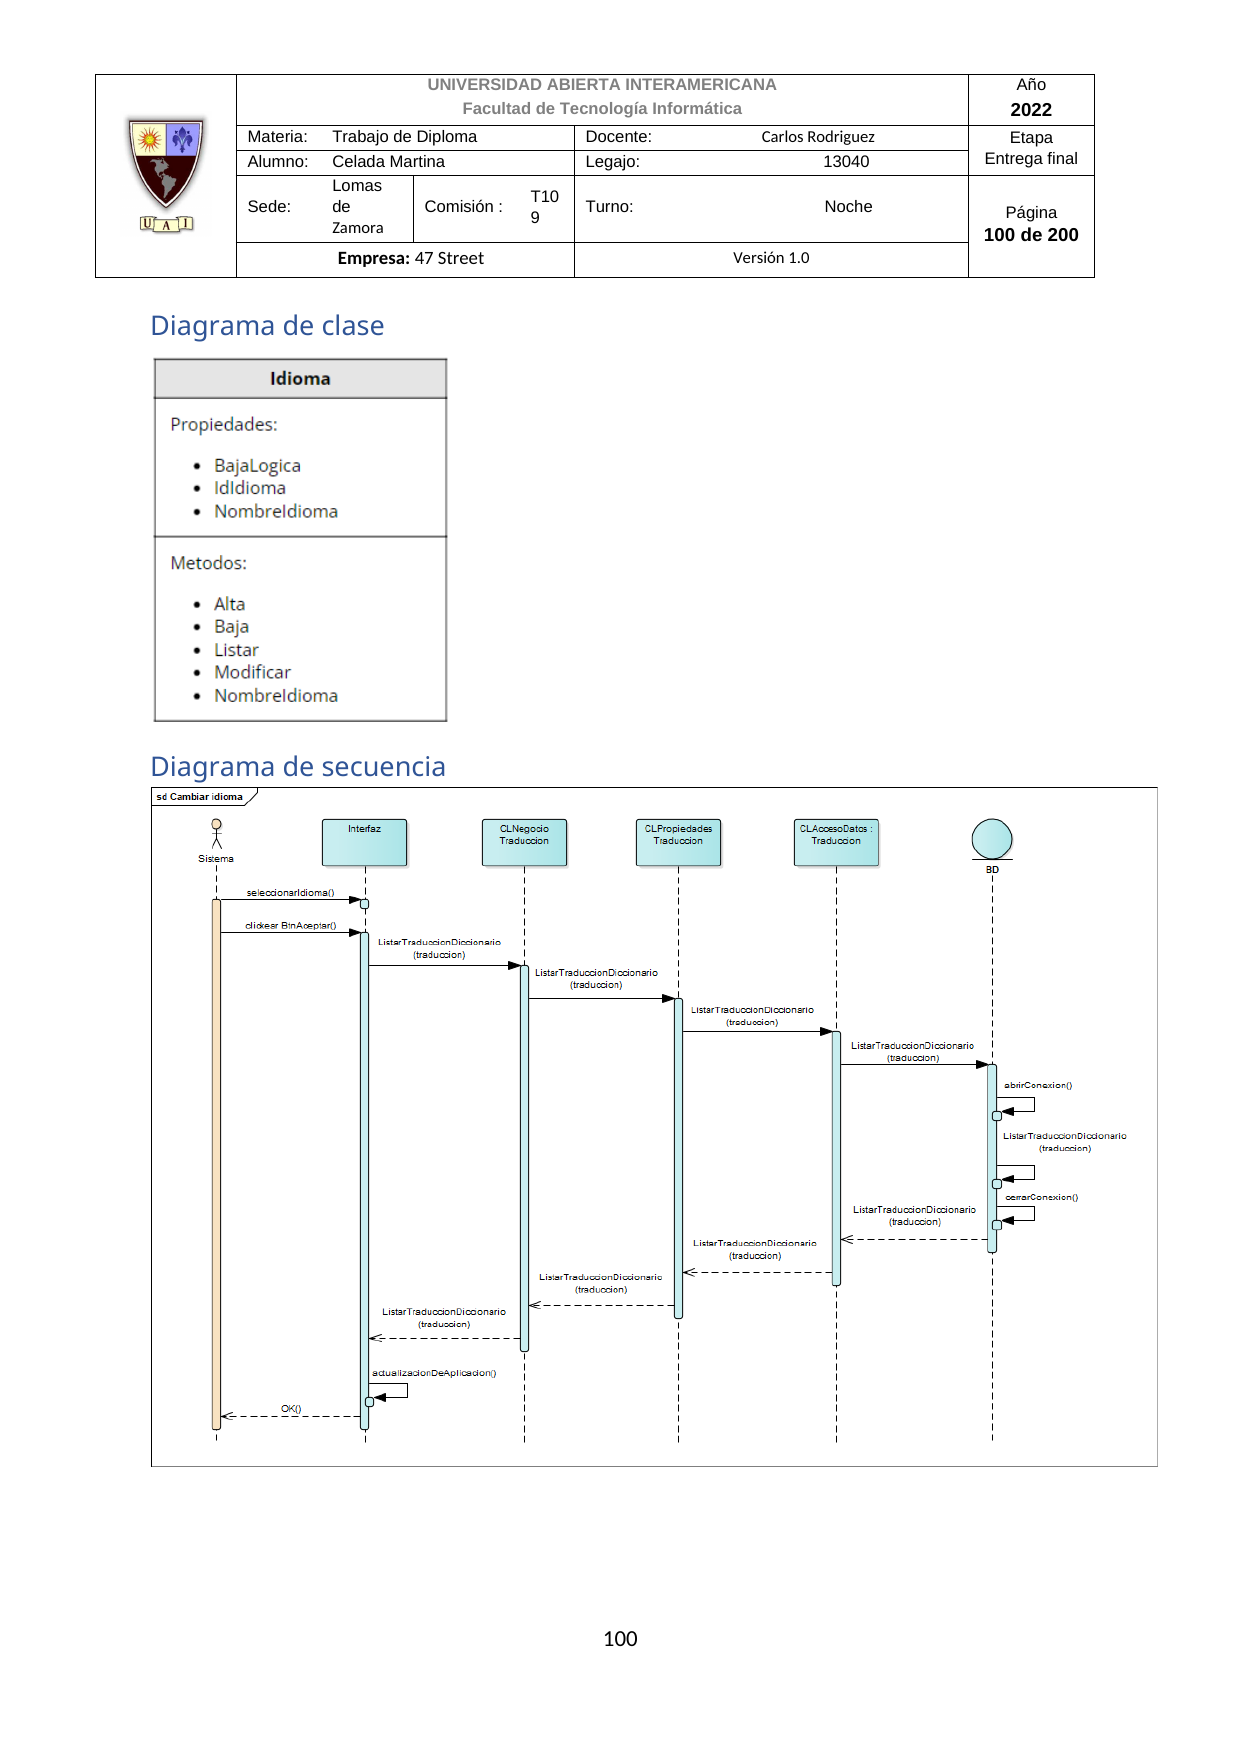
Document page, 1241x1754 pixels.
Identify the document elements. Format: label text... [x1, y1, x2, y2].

picture [120, 111, 212, 237]
picture [150, 345, 451, 729]
picture [150, 786, 1158, 1467]
subtitle Diagrama de clase [150, 306, 1090, 343]
subtitle Diagrama de secuencia [150, 747, 1090, 784]
